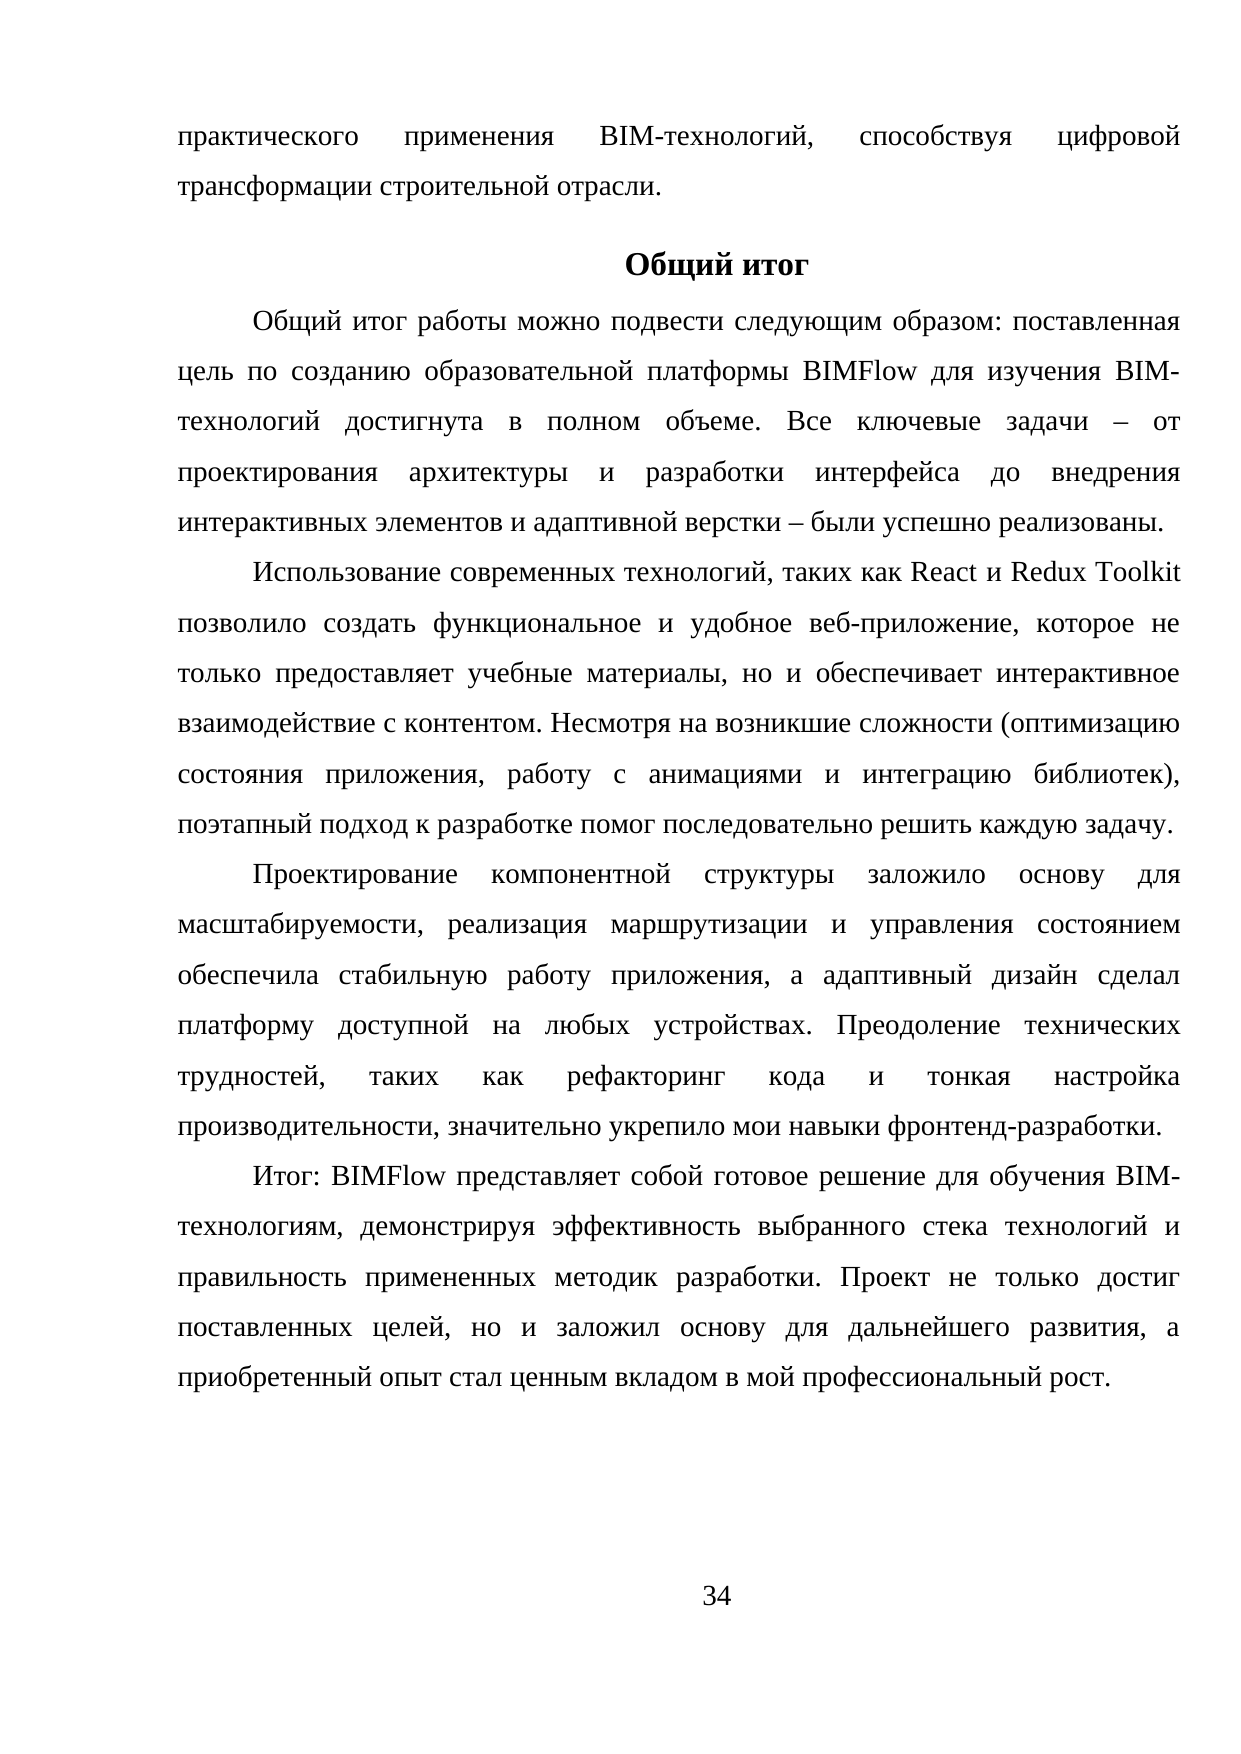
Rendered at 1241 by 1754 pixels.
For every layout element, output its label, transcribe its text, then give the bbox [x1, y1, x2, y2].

text Использование современных технологий, таких как React и Redux Toolkit позволило создать функциональное и удобное веб-приложение, которое не только предоставляет учебные материалы, но и обеспечивает интерактивное взаимодействие с контентом. Несмотря на возникшие сложности (оптимизацию состояния приложения, работу с анимациями и интеграцию библиотек), поэтапный подход к разработке помог последовательно решить каждую задачу. [177, 554, 1181, 839]
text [177, 118, 1181, 202]
text Проектирование компонентной структуры заложило основу для масштабируемости, реализация маршрутизации и управления состоянием обеспечила стабильную работу приложения, а адаптивный дизайн сделал платформу доступной на любых устройствах. Преодоление технических трудностей, таких как рефакторинг кода и тонкая настройка производительности, значительно укрепило мои навыки фронтенд-разработки. [177, 856, 1181, 1141]
text Общий итог работы можно подвести следующим образом: поставленная цель по созданию образовательной платформы BIMFlow для изучения BIM-технологий достигнута в полном объеме. Все ключевые задачи – от проектирования архитектуры и разработки интерфейса до внедрения интерактивных элементов и адаптивной верстки – были успешно реализованы. [177, 303, 1181, 538]
subtitle Общий итог [177, 244, 1181, 282]
text Итог: BIMFlow представляет собой готовое решение для обучения BIM-технологиям, демонстрируя эффективность выбранного стека технологий и правильность примененных методик разработки. Проект не только достиг поставленных целей, но и заложил основу для дальнейшего развития, а приобретенный опыт стал ценным вкладом в мой профессиональный рост. [177, 1158, 1181, 1393]
